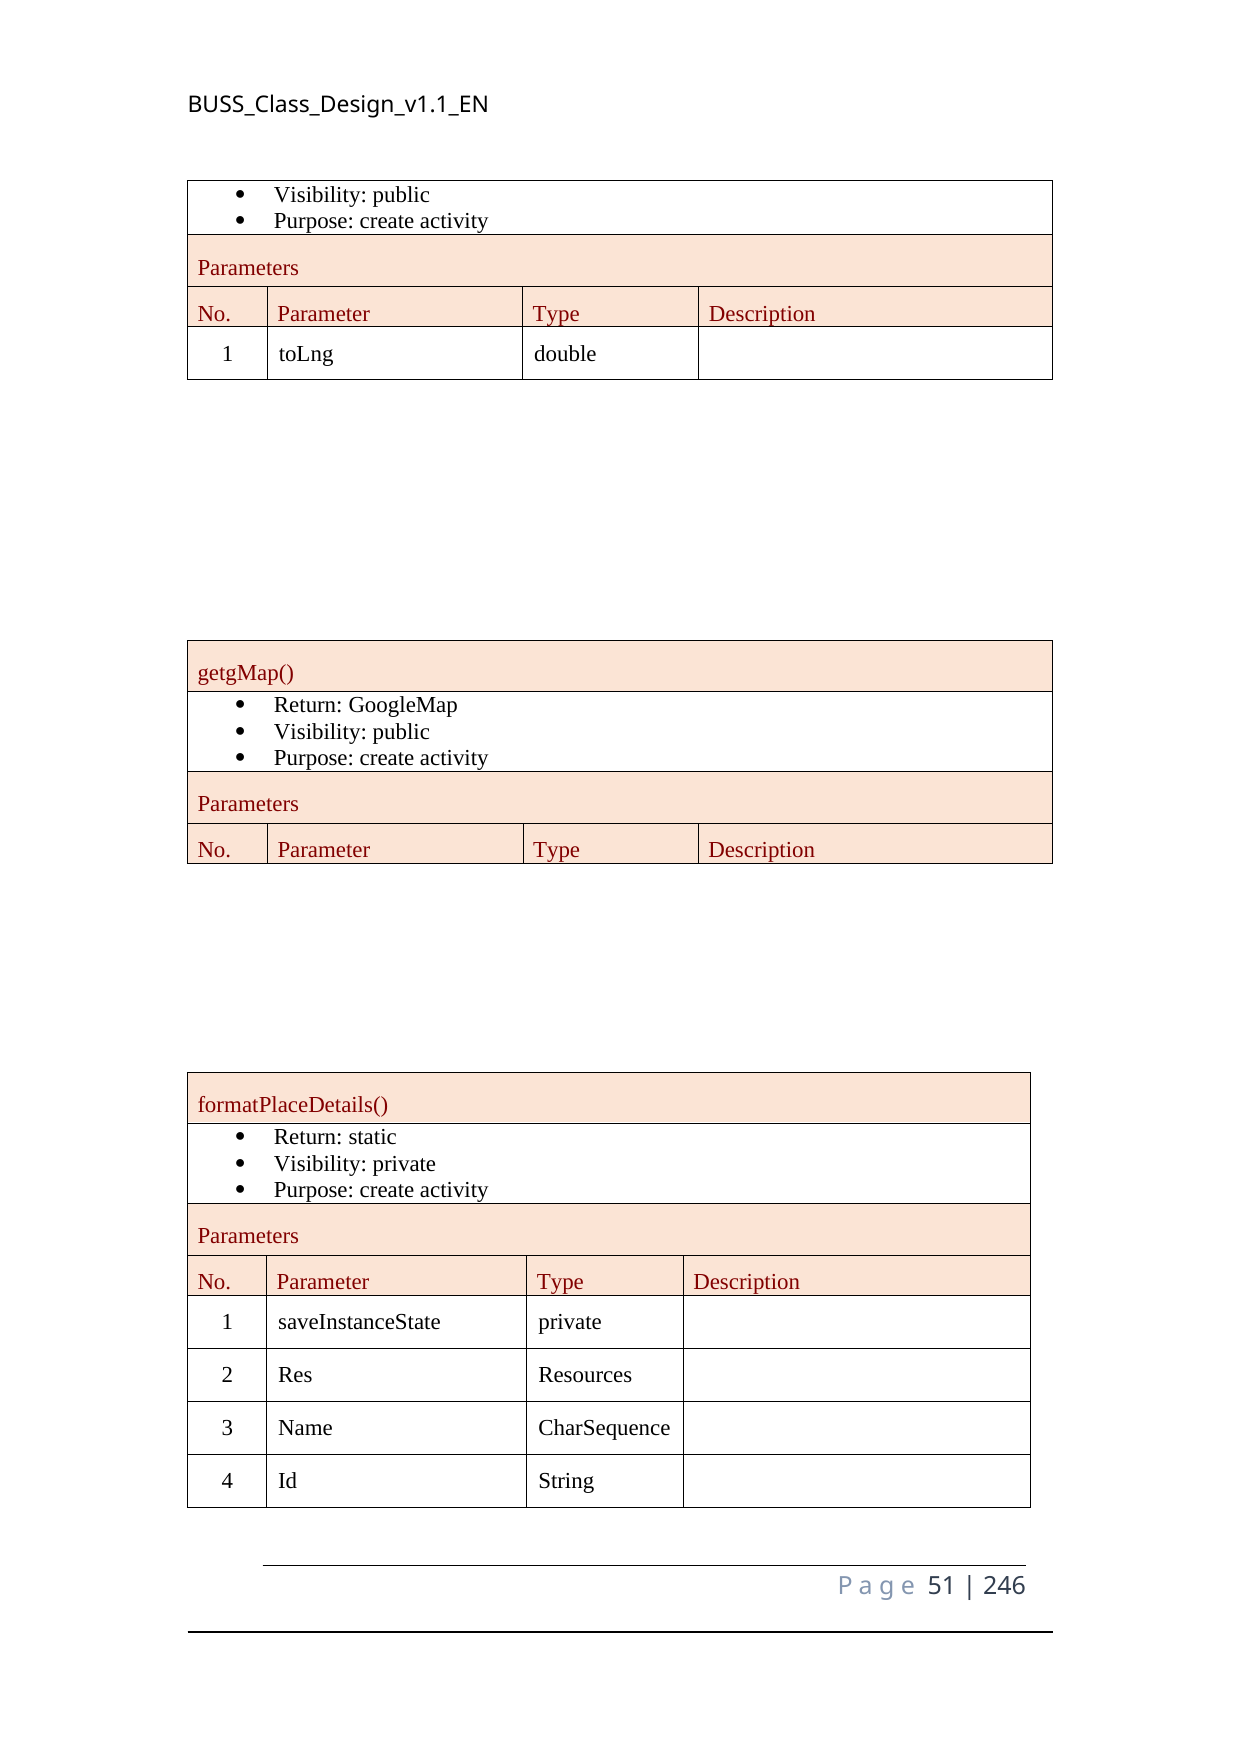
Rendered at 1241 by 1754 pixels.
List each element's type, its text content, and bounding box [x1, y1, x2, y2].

table_cell [684, 1349, 1030, 1401]
table_header getgMap() [188, 641, 1052, 691]
table_cell Return: static Visibility: private Purpose: create activity [188, 1124, 1030, 1202]
table_cell double [523, 327, 698, 379]
table_cell Type [527, 1256, 683, 1295]
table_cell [188, 181, 1052, 234]
table_cell [684, 1455, 1030, 1507]
table_cell No. [188, 824, 267, 863]
table_cell Parameter [268, 287, 522, 326]
table_cell No. [188, 287, 267, 326]
table_cell Return: GoogleMap Visibility: public Purpose: create activity [188, 692, 1052, 771]
table_cell Parameters [188, 235, 1052, 286]
table_cell [684, 1296, 1030, 1348]
table_cell 1 [188, 1296, 266, 1348]
table_cell Type [523, 287, 698, 326]
table_cell toLng [268, 327, 522, 379]
table_cell CharSequence [527, 1402, 683, 1454]
table_cell private [527, 1296, 683, 1348]
table_cell Description [684, 1256, 1030, 1295]
table_cell Res [267, 1349, 526, 1401]
table_cell No. [188, 1256, 266, 1295]
table_cell Type [524, 824, 698, 863]
table_cell Resources [527, 1349, 683, 1401]
table_cell 3 [188, 1402, 266, 1454]
table_cell 4 [188, 1455, 266, 1507]
table_cell [699, 327, 1052, 379]
table_cell Parameter [267, 1256, 526, 1295]
table_cell Description [699, 824, 1052, 863]
table_cell [684, 1402, 1030, 1454]
table_cell Parameters [188, 772, 1052, 823]
table_cell 2 [188, 1349, 266, 1401]
table_cell Id [267, 1455, 526, 1507]
table_cell String [527, 1455, 683, 1507]
table_cell saveInstanceState [267, 1296, 526, 1348]
table_cell 1 [188, 327, 267, 379]
table_cell Parameter [268, 824, 523, 863]
table_header formatPlaceDetails() [188, 1073, 1030, 1122]
table_cell Name [267, 1402, 526, 1454]
table_cell Parameters [188, 1204, 1030, 1255]
table_cell Description [699, 287, 1052, 326]
